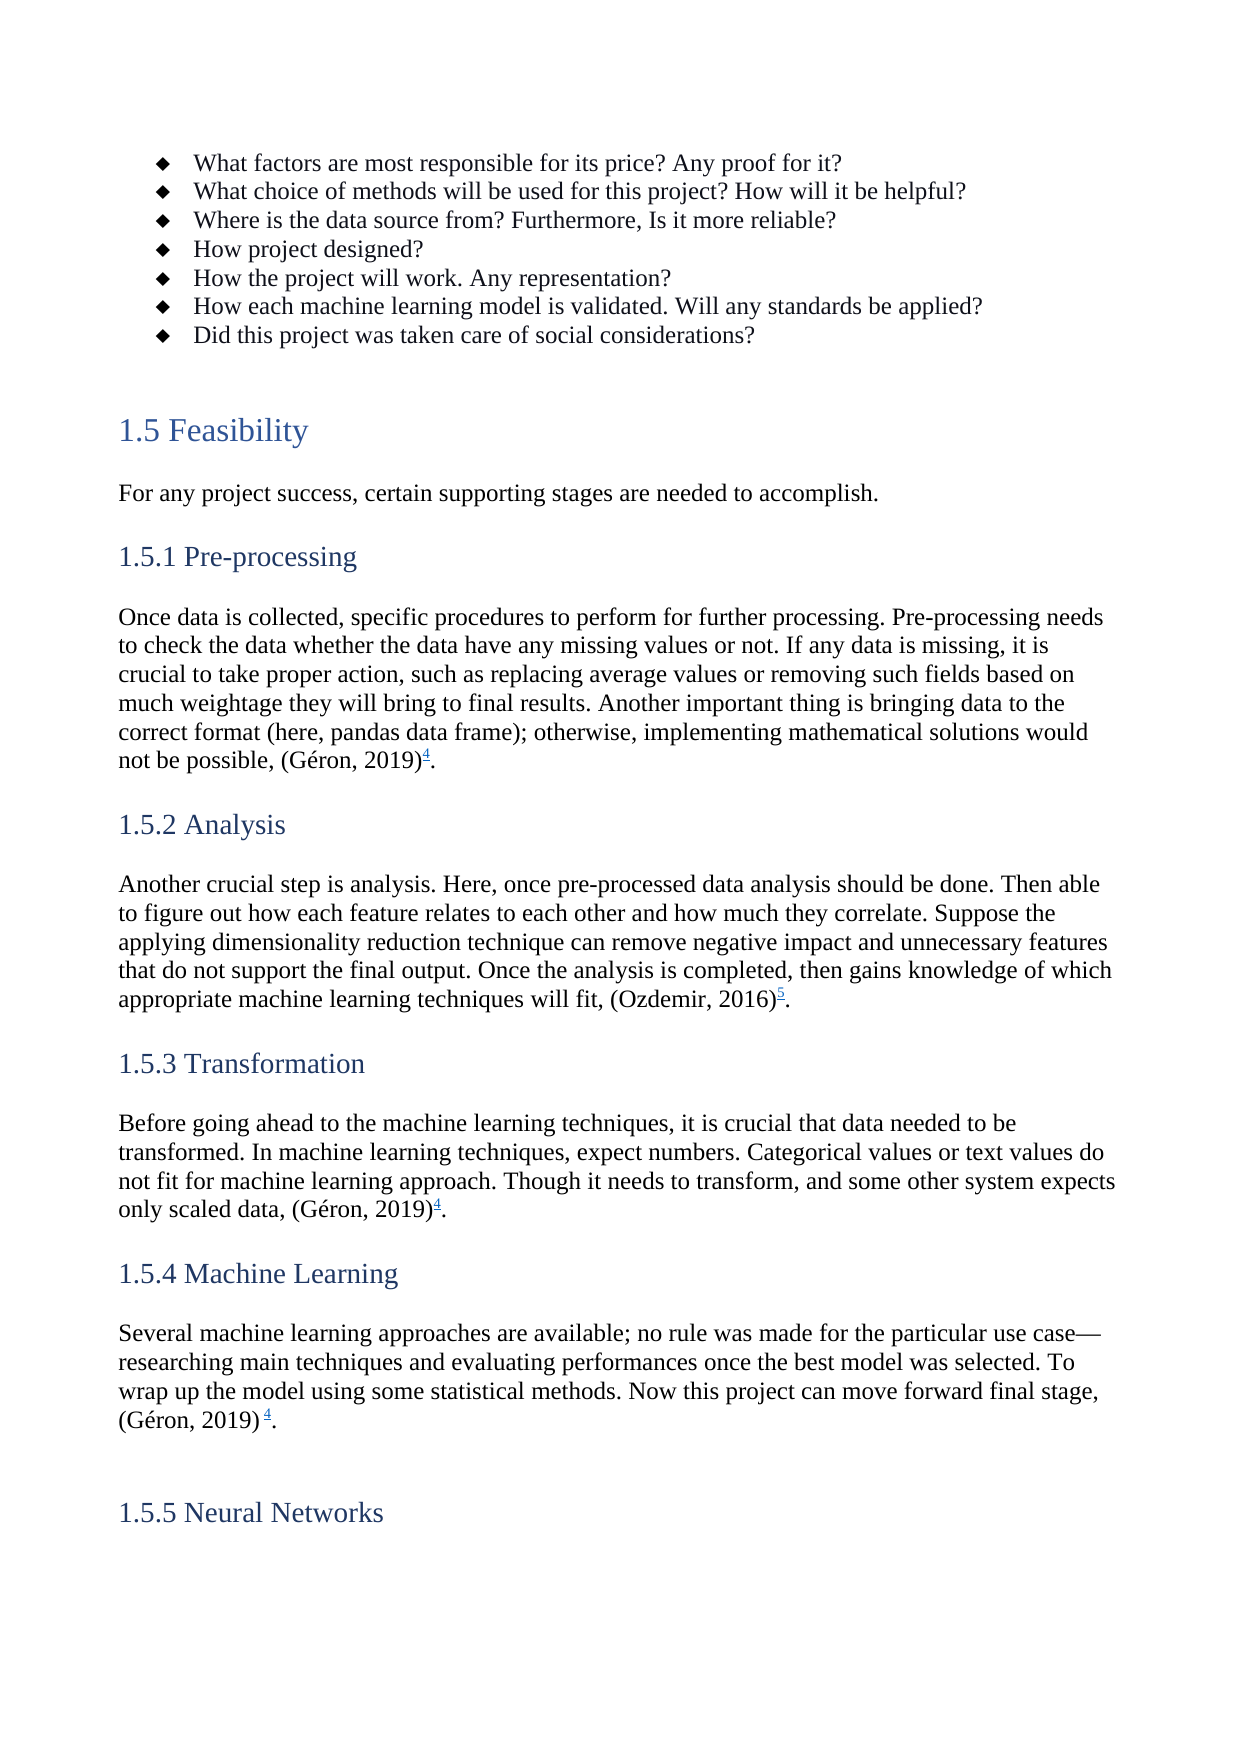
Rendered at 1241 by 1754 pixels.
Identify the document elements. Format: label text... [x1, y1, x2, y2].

text Several machine learning approaches are available; no rule was made for the particular use case—researching main techniques and evaluating performances once the best model was selected. To wrap up the model using some statistical methods. Now this project can move forward final stage, (Géron, 2019) 4. [118, 1318, 1122, 1433]
list What choice of methods will be used for this project? How will it be helpful? [156, 176, 1122, 205]
list How each machine learning model is validated. Will any standards be applied? [156, 291, 1122, 320]
list How project designed? [156, 234, 1122, 263]
list What factors are most responsible for its price? Any proof for it? [156, 148, 1122, 176]
subtitle 1.5.2 Analysis [118, 807, 1122, 841]
subtitle 1.5 Feasibility [118, 411, 1122, 449]
subtitle 1.5.3 Transformation [118, 1046, 1122, 1079]
subtitle 1.5.4 Machine Learning [118, 1256, 1122, 1290]
list How the project will work. Any representation? [156, 263, 1122, 291]
text For any project success, certain supporting stages are needed to accomplish. [118, 478, 1122, 506]
text Another crucial step is analysis. Here, once pre-processed data analysis should be done. Then able to figure out how each feature relates to each other and how much they correlate. Suppose the applying dimensionality reduction technique can remove negative impact and unnecessary features that do not support the final output. Once the analysis is completed, then gains knowledge of which appropriate machine learning techniques will fit, (Ozdemir, 2016)5. [118, 869, 1122, 1013]
subtitle 1.5.5 Neural Networks [118, 1495, 1122, 1529]
subtitle 1.5.1 Pre-processing [118, 539, 1122, 573]
text Before going ahead to the machine learning techniques, it is crucial that data needed to be transformed. In machine learning techniques, expect numbers. Categorical values or text values do not fit for machine learning approach. Though it needs to transform, and some other system expects only scaled data, (Géron, 2019)4. [118, 1108, 1122, 1223]
list Did this project was taken care of social considerations? [156, 320, 1122, 349]
list Where is the data source from? Furthermore, Is it more reliable? [156, 205, 1122, 234]
text Once data is collected, specific procedures to perform for further processing. Pre-processing needs to check the data whether the data have any missing values or not. If any data is missing, it is crucial to take proper action, such as replacing average values or removing such fields based on much weightage they will bring to final results. Another important thing is bringing data to the correct format (here, pandas data frame); otherwise, implementing mathematical solutions would not be possible, (Géron, 2019)4. [118, 602, 1122, 774]
